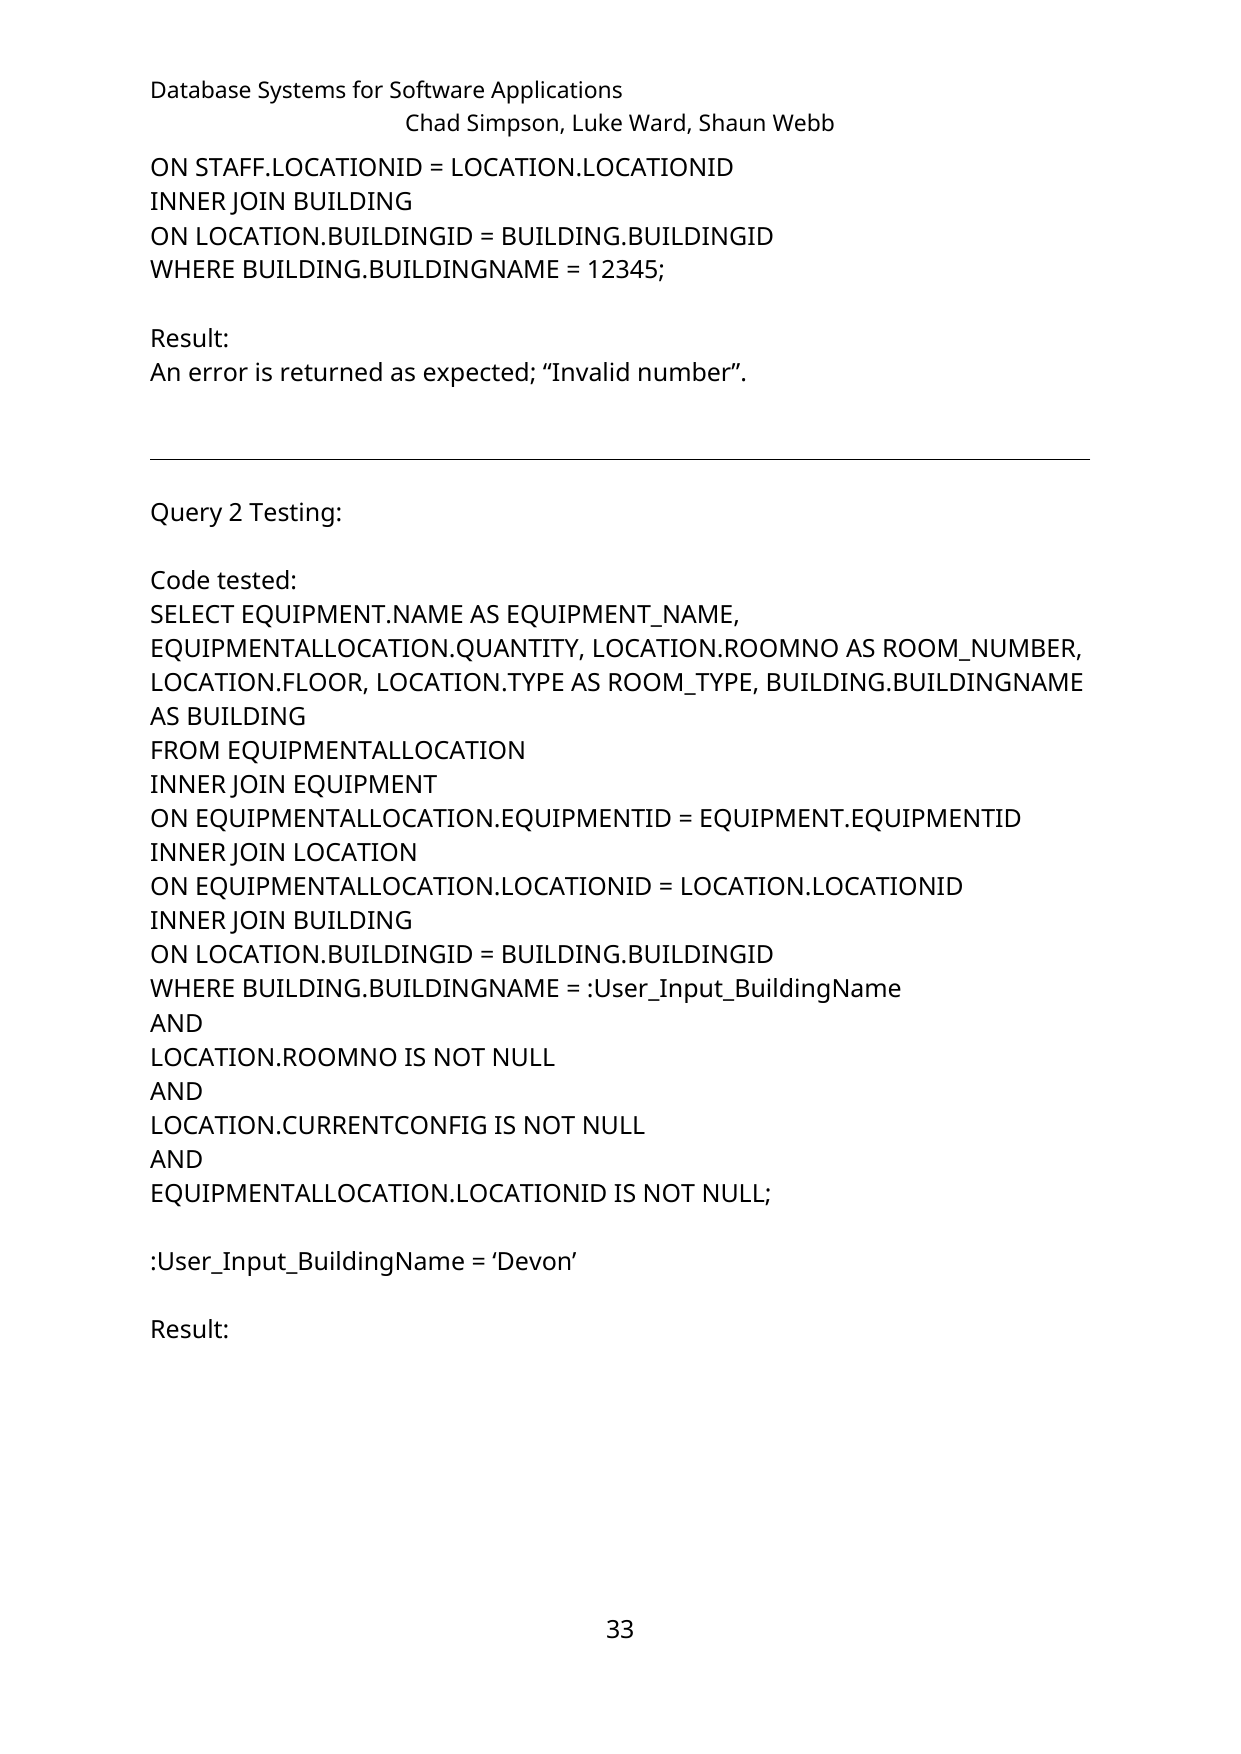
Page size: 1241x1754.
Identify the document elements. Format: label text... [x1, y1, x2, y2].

text ON EQUIPMENTALLOCATION.EQUIPMENTID = EQUIPMENT.EQUIPMENTID [150, 801, 1090, 835]
text Query 2 Testing: [150, 494, 1090, 528]
text Result: [150, 320, 1090, 354]
text :User_Input_BuildingName = ‘Devon’ [150, 1244, 1090, 1278]
text Code tested: [150, 562, 1090, 596]
text FROM EQUIPMENTALLOCATION [150, 733, 1090, 767]
text ON EQUIPMENTALLOCATION.LOCATIONID = LOCATION.LOCATIONID [150, 869, 1090, 903]
text ON STAFF.LOCATIONID = LOCATION.LOCATIONID [150, 150, 1090, 184]
text SELECT EQUIPMENT.NAME AS EQUIPMENT_NAME, EQUIPMENTALLOCATION.QUANTITY, LOCATION.ROOMNO AS ROOM_NUMBER, LOCATION.FLOOR, LOCATION.TYPE AS ROOM_TYPE, BUILDING.BUILDINGNAME AS BUILDING [150, 596, 1090, 733]
text INNER JOIN EQUIPMENT [150, 767, 1090, 801]
text ON LOCATION.BUILDINGID = BUILDING.BUILDINGID [150, 218, 1090, 252]
text INNER JOIN LOCATION [150, 835, 1090, 869]
text INNER JOIN BUILDING [150, 184, 1090, 218]
text WHERE BUILDING.BUILDINGNAME = 12345; [150, 252, 1090, 286]
text EQUIPMENTALLOCATION.LOCATIONID IS NOT NULL; [150, 1176, 1090, 1209]
text An error is returned as expected; “Invalid number”. [150, 354, 1090, 388]
text ON LOCATION.BUILDINGID = BUILDING.BUILDINGID [150, 937, 1090, 971]
text AND [150, 1073, 1090, 1107]
text INNER JOIN BUILDING [150, 903, 1090, 937]
text Result: [150, 1312, 1090, 1346]
text LOCATION.CURRENTCONFIG IS NOT NULL [150, 1107, 1090, 1141]
text WHERE BUILDING.BUILDINGNAME = :User_Input_BuildingName [150, 971, 1090, 1005]
text AND [150, 1141, 1090, 1176]
text AND [150, 1005, 1090, 1039]
text LOCATION.ROOMNO IS NOT NULL [150, 1039, 1090, 1073]
